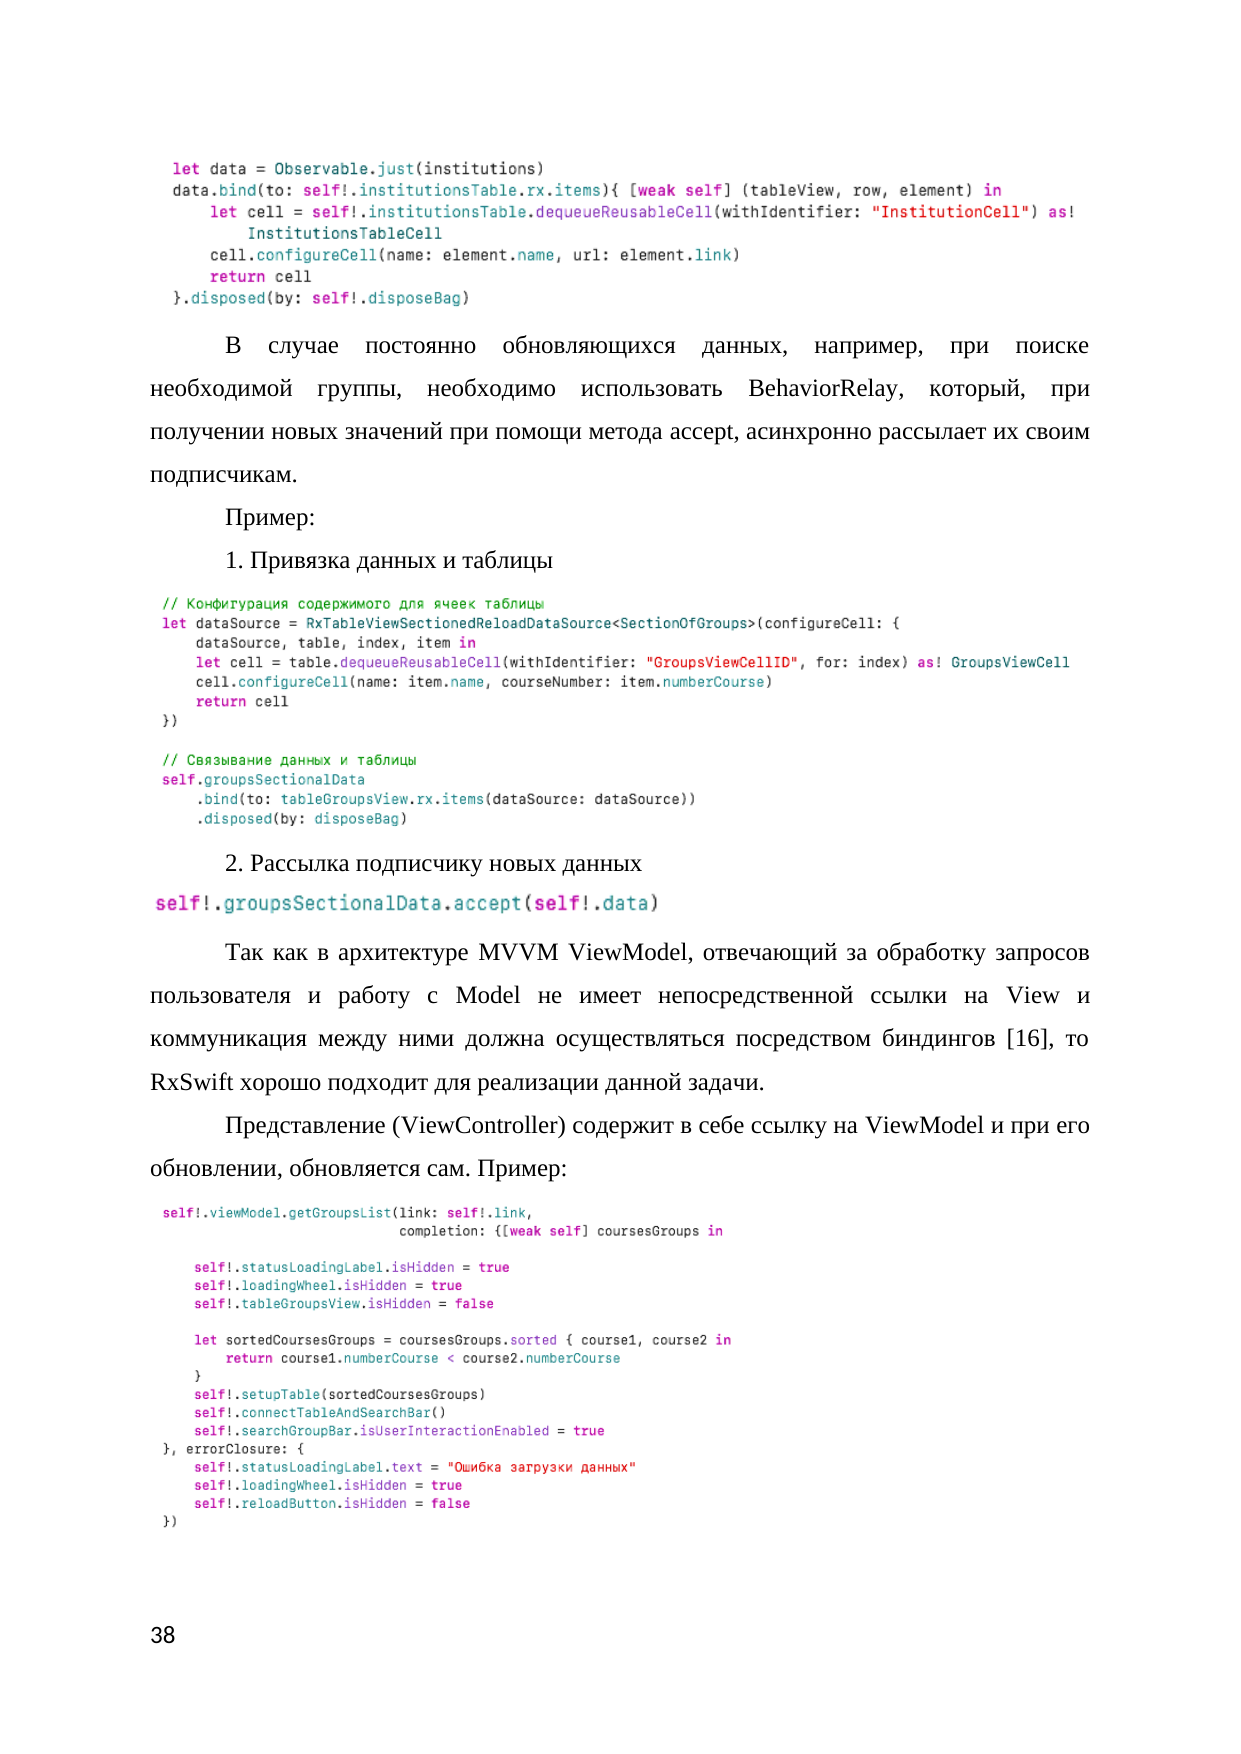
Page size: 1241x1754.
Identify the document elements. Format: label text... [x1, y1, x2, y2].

text Представление (ViewController) содержит в себе ссылку на ViewModel и при его обновлении, обновляется сам. Пример: [150, 1110, 1090, 1182]
text В случае постоянно обновляющихся данных, например, при поиске необходимой группы, необходимо использовать BehaviorRelay, который, при получении новых значений при помощи метода accept, асинхронно рассылает их своим подписчикам. [150, 330, 1090, 488]
text 1. Привязка данных и таблицы [150, 545, 1090, 574]
text Так как в архитектуре MVVM ViewModel, отвечающий за обработку запросов пользователя и работу с Model не имеет непосредственной ссылки на View и коммуникация между ними должна осуществляться посредством биндингов [16], то RxSwift хорошо подходит для реализации данной задачи. [150, 937, 1090, 1095]
picture [150, 150, 1091, 315]
text Пример: [150, 502, 1090, 531]
picture [150, 891, 669, 920]
picture [150, 1196, 756, 1539]
picture [150, 588, 1091, 834]
text 2. Рассылка подписчику новых данных [150, 848, 1090, 877]
